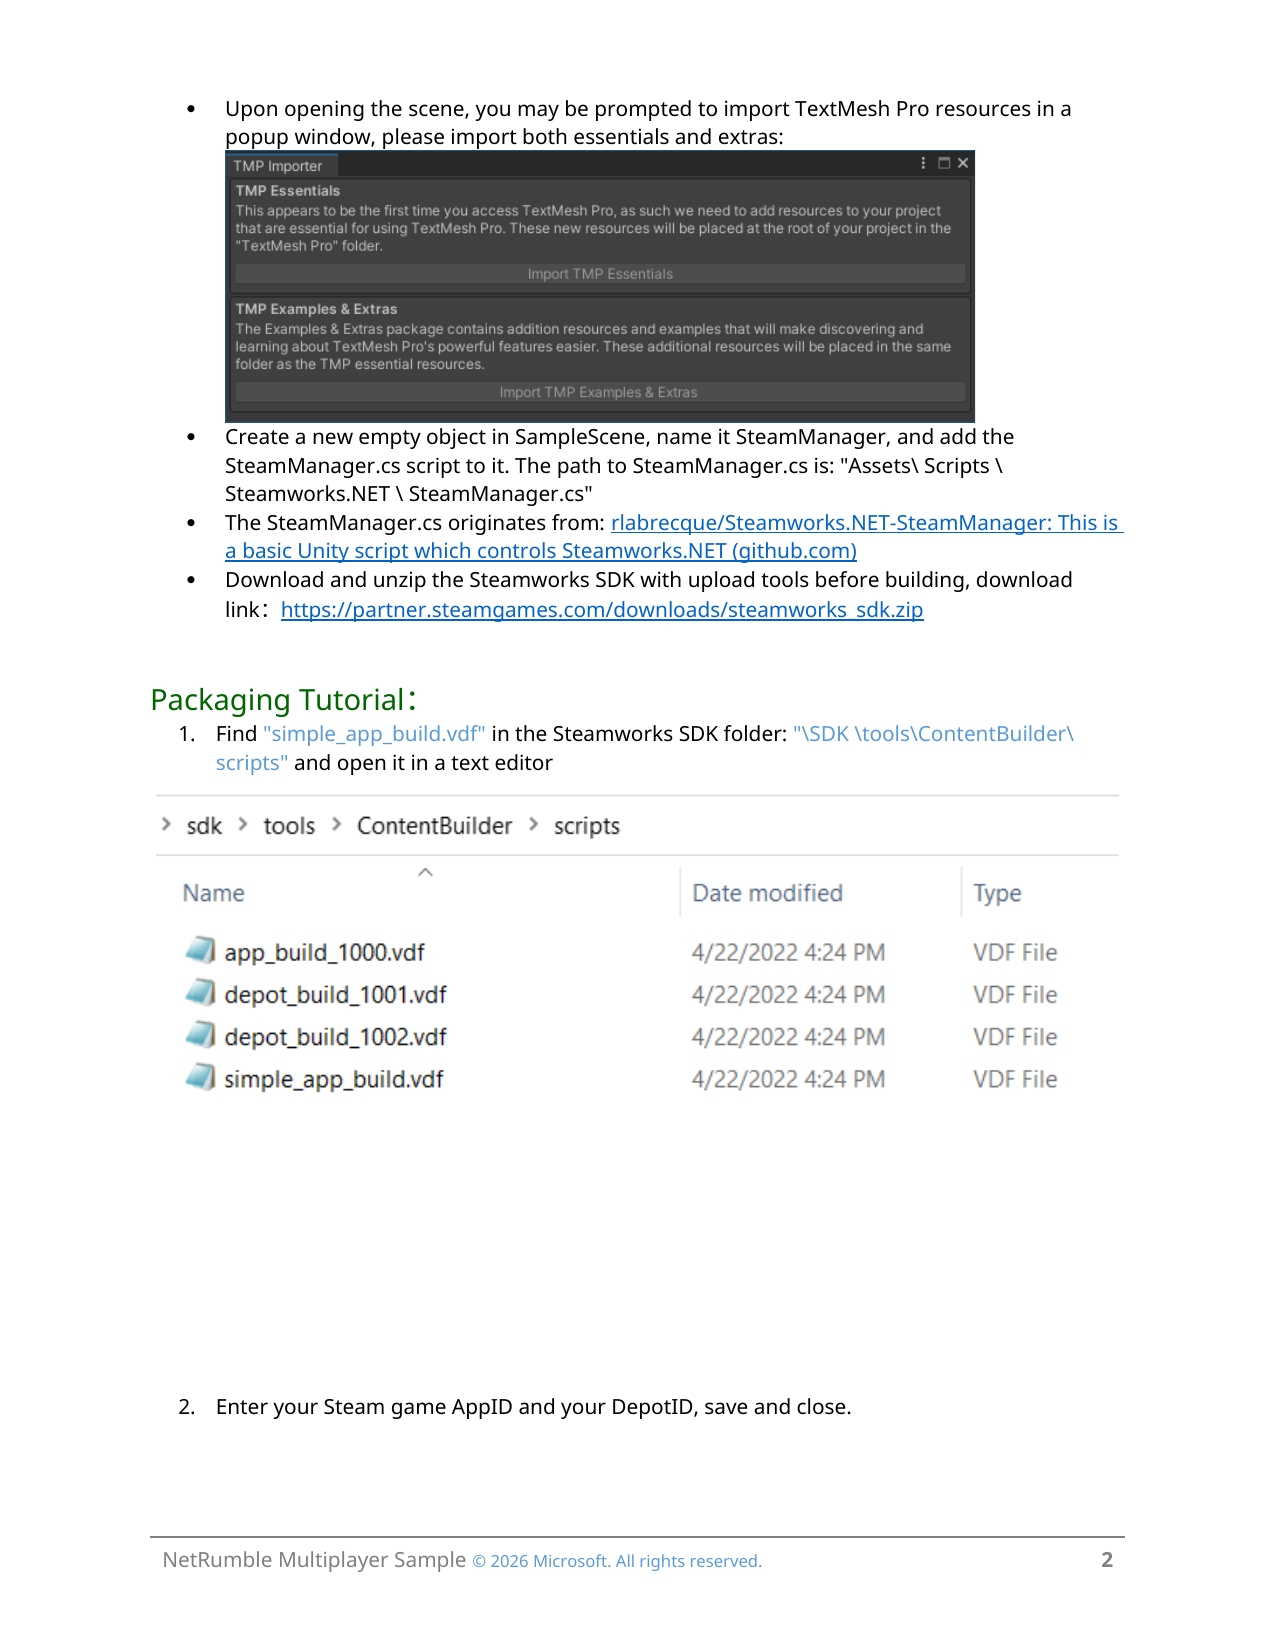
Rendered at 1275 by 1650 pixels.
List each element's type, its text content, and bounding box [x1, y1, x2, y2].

list The SteamManager.cs originates from: rlabrecque/Steamworks.NET-SteamManager: This is a basic Unity script which controls Steamworks.NET (github.com) [187, 508, 1125, 565]
picture [156, 792, 1119, 1364]
list Enter your Steam game AppID and your DepotID, save and close. [178, 1392, 1125, 1421]
list Find "simple_app_build.vdf" in the Steamworks SDK folder: "\SDK \tools\ContentBuilder\scripts" and open it in a text editor [178, 719, 1125, 776]
picture [225, 150, 976, 423]
list Create a new empty object in SampleScene, name it SteamManager, and add the SteamManager.cs script to it. The path to SteamManager.cs is: "Assets\ Scripts \ Steamworks.NET \ SteamManager.cs" [187, 422, 1125, 508]
subtitle Packaging Tutorial： [150, 677, 1125, 719]
list Download and unzip the Steamworks SDK with upload tools before building, download link：https://partner.steamgames.com/downloads/steamworks_sdk.zip [187, 565, 1125, 623]
